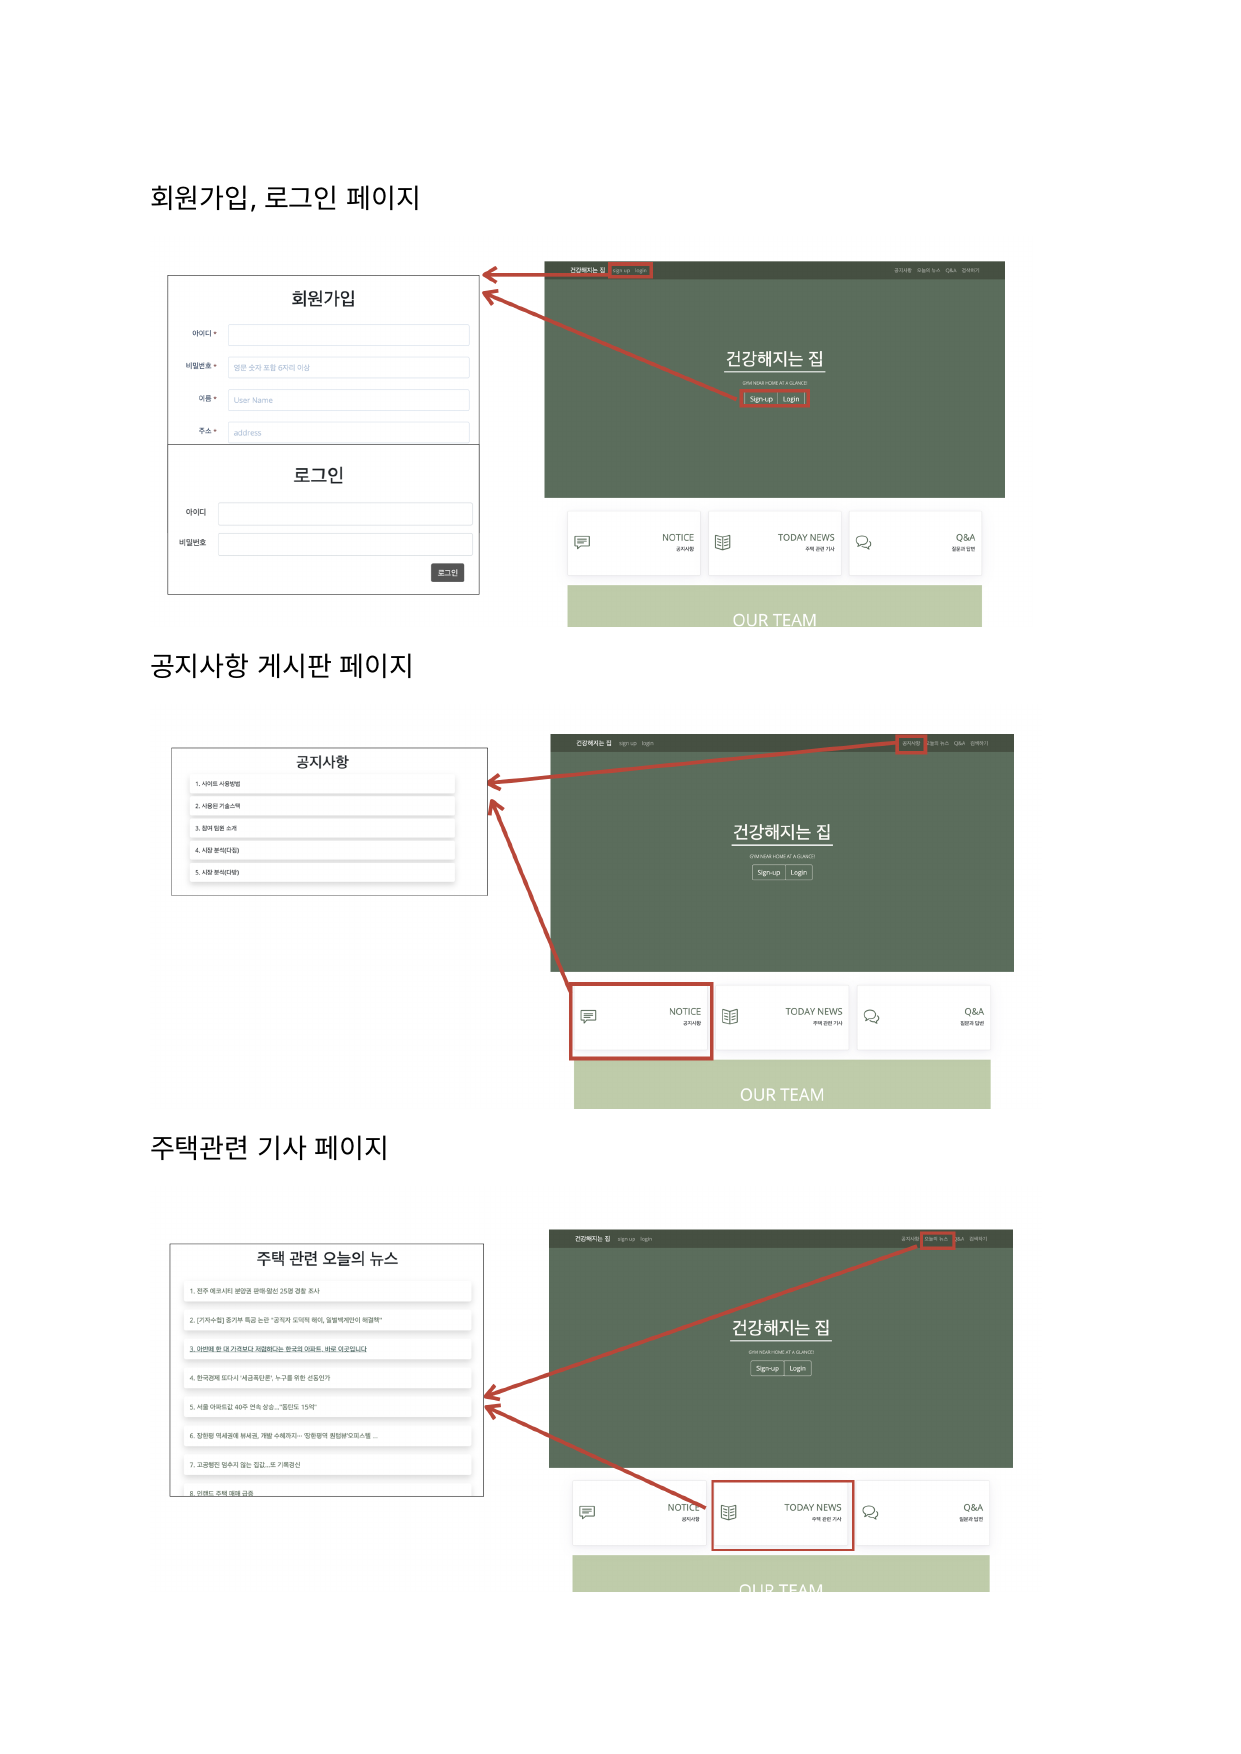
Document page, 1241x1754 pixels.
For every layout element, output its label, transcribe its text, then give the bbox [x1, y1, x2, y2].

text 주택관련 기사 페이지 [150, 1127, 1090, 1167]
picture [150, 704, 1043, 1109]
picture [150, 236, 1033, 627]
picture [150, 1186, 1043, 1592]
text 공지사항 게시판 페이지 [150, 645, 1090, 685]
text 회원가입, 로그인 페이지 [150, 177, 1090, 217]
